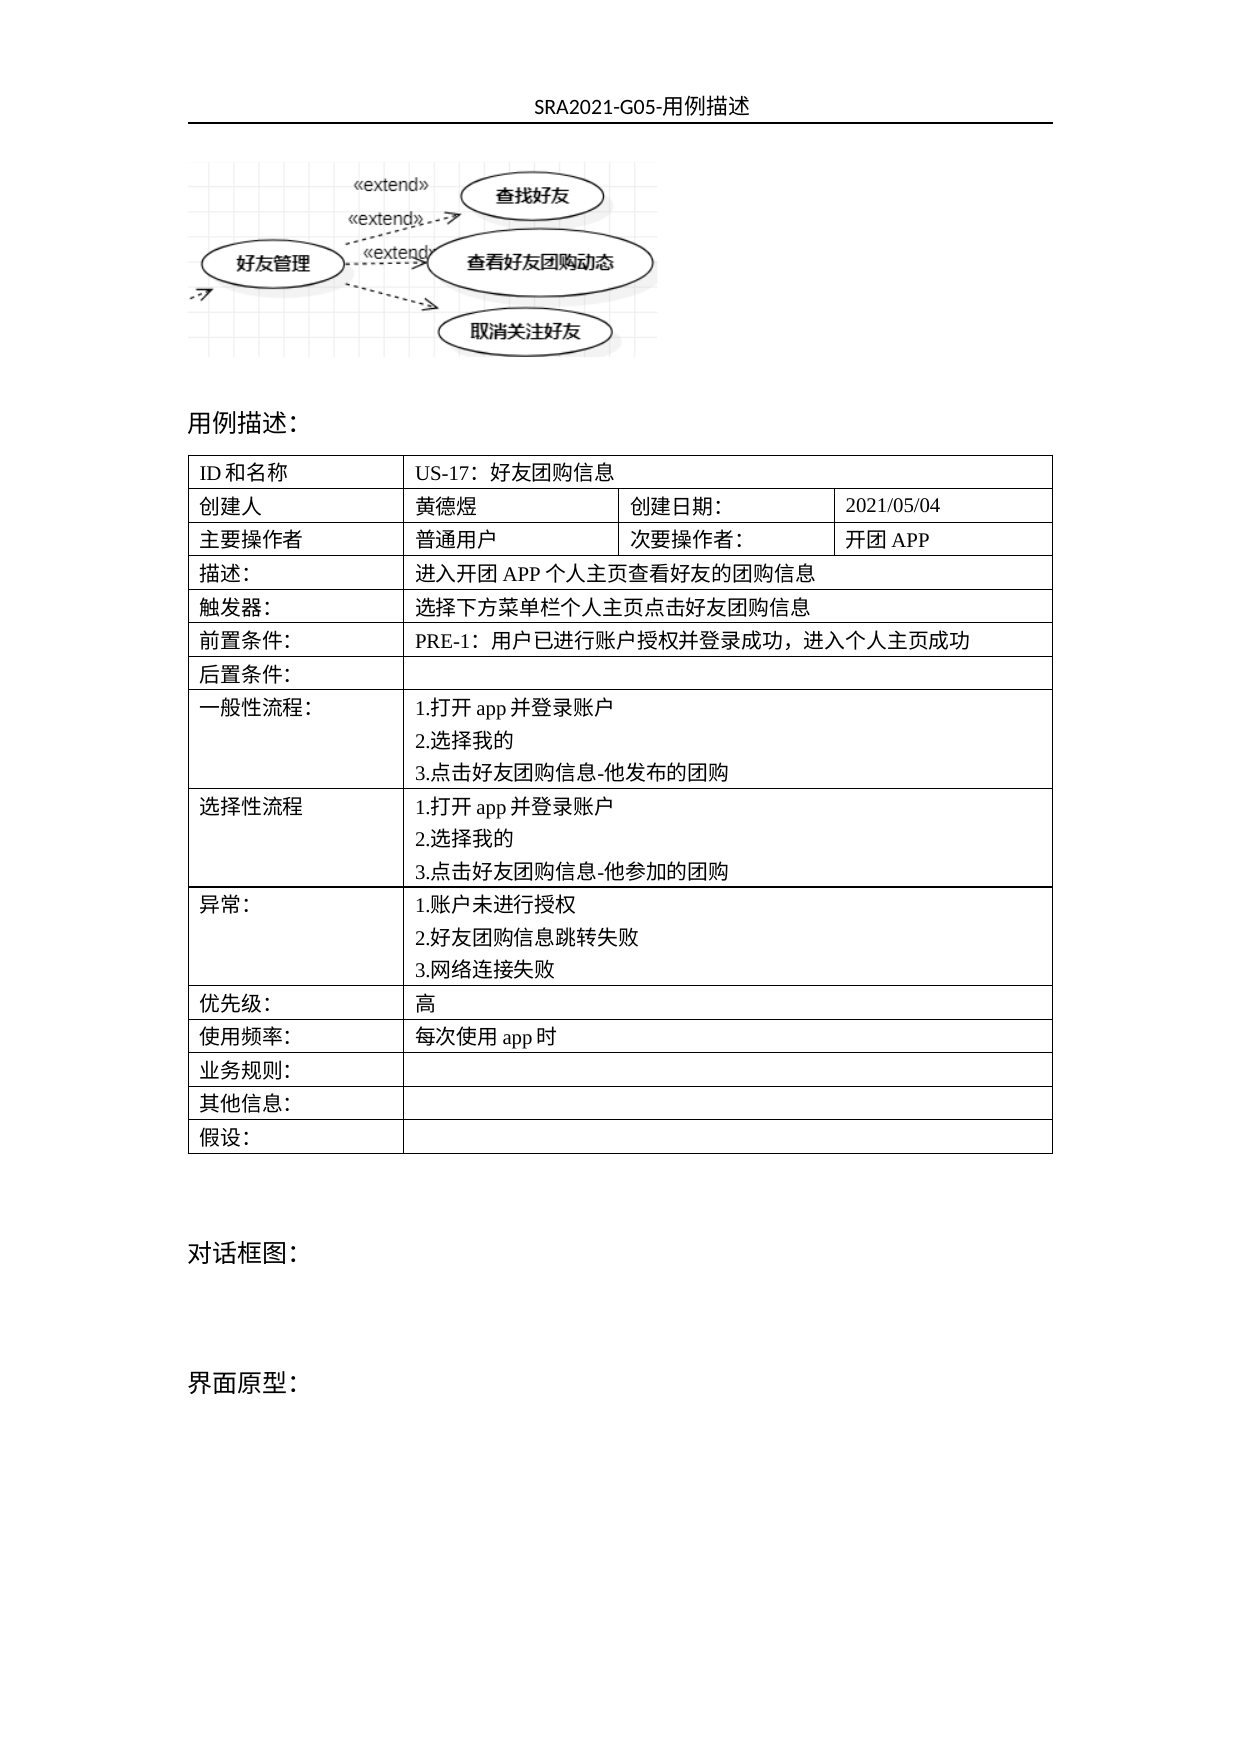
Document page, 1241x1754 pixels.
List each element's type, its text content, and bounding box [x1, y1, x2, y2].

picture [187, 162, 658, 357]
table_cell 异常： [189, 888, 403, 985]
table_cell 触发器： [189, 590, 403, 622]
table_cell 使用频率： [189, 1020, 403, 1052]
table_cell 选择下方菜单栏个人主页点击好友团购信息 [404, 590, 1052, 622]
table_cell 高 [404, 986, 1052, 1018]
table_cell 次要操作者： [619, 523, 834, 555]
table_cell 优先级： [189, 986, 403, 1018]
table_header ID和名称 [189, 456, 403, 488]
table_cell 一般性流程： [189, 690, 403, 788]
table_cell 选择性流程 [189, 789, 403, 886]
table_cell 创建人 [189, 489, 403, 522]
table_cell 普通用户 [404, 523, 618, 555]
table_cell 其他信息： [189, 1087, 403, 1119]
table_cell 业务规则： [189, 1053, 403, 1086]
table_cell 进入开团APP个人主页查看好友的团购信息 [404, 556, 1052, 589]
table_cell [404, 657, 1052, 689]
table_cell 描述： [189, 556, 403, 589]
table_header US-17：好友团购信息 [404, 456, 1052, 488]
table_cell [404, 1120, 1052, 1153]
table_cell 2021/05/04 [835, 489, 1052, 522]
table_cell 每次使用app时 [404, 1020, 1052, 1052]
table_cell 1.账户未进行授权 2.好友团购信息跳转失败 3.网络连接失败 [404, 888, 1052, 985]
text 界面原型： [187, 1349, 1053, 1414]
table_cell [404, 1053, 1052, 1086]
table_cell 开团APP [835, 523, 1052, 555]
table_cell 1.打开app并登录账户 2.选择我的 3.点击好友团购信息-他参加的团购 [404, 789, 1052, 886]
table_cell 创建日期： [619, 489, 834, 522]
table_cell 主要操作者 [189, 523, 403, 555]
table_cell [404, 1087, 1052, 1119]
table_cell 后置条件： [189, 657, 403, 689]
table_cell PRE-1：用户已进行账户授权并登录成功，进入个人主页成功 [404, 623, 1052, 656]
table_cell 黄德煜 [404, 489, 618, 522]
table_cell 假设： [189, 1120, 403, 1153]
text 用例描述： [187, 389, 1053, 454]
text 对话框图： [187, 1219, 1053, 1284]
table_cell 前置条件： [189, 623, 403, 656]
table_cell 1.打开app并登录账户 2.选择我的 3.点击好友团购信息-他发布的团购 [404, 690, 1052, 788]
